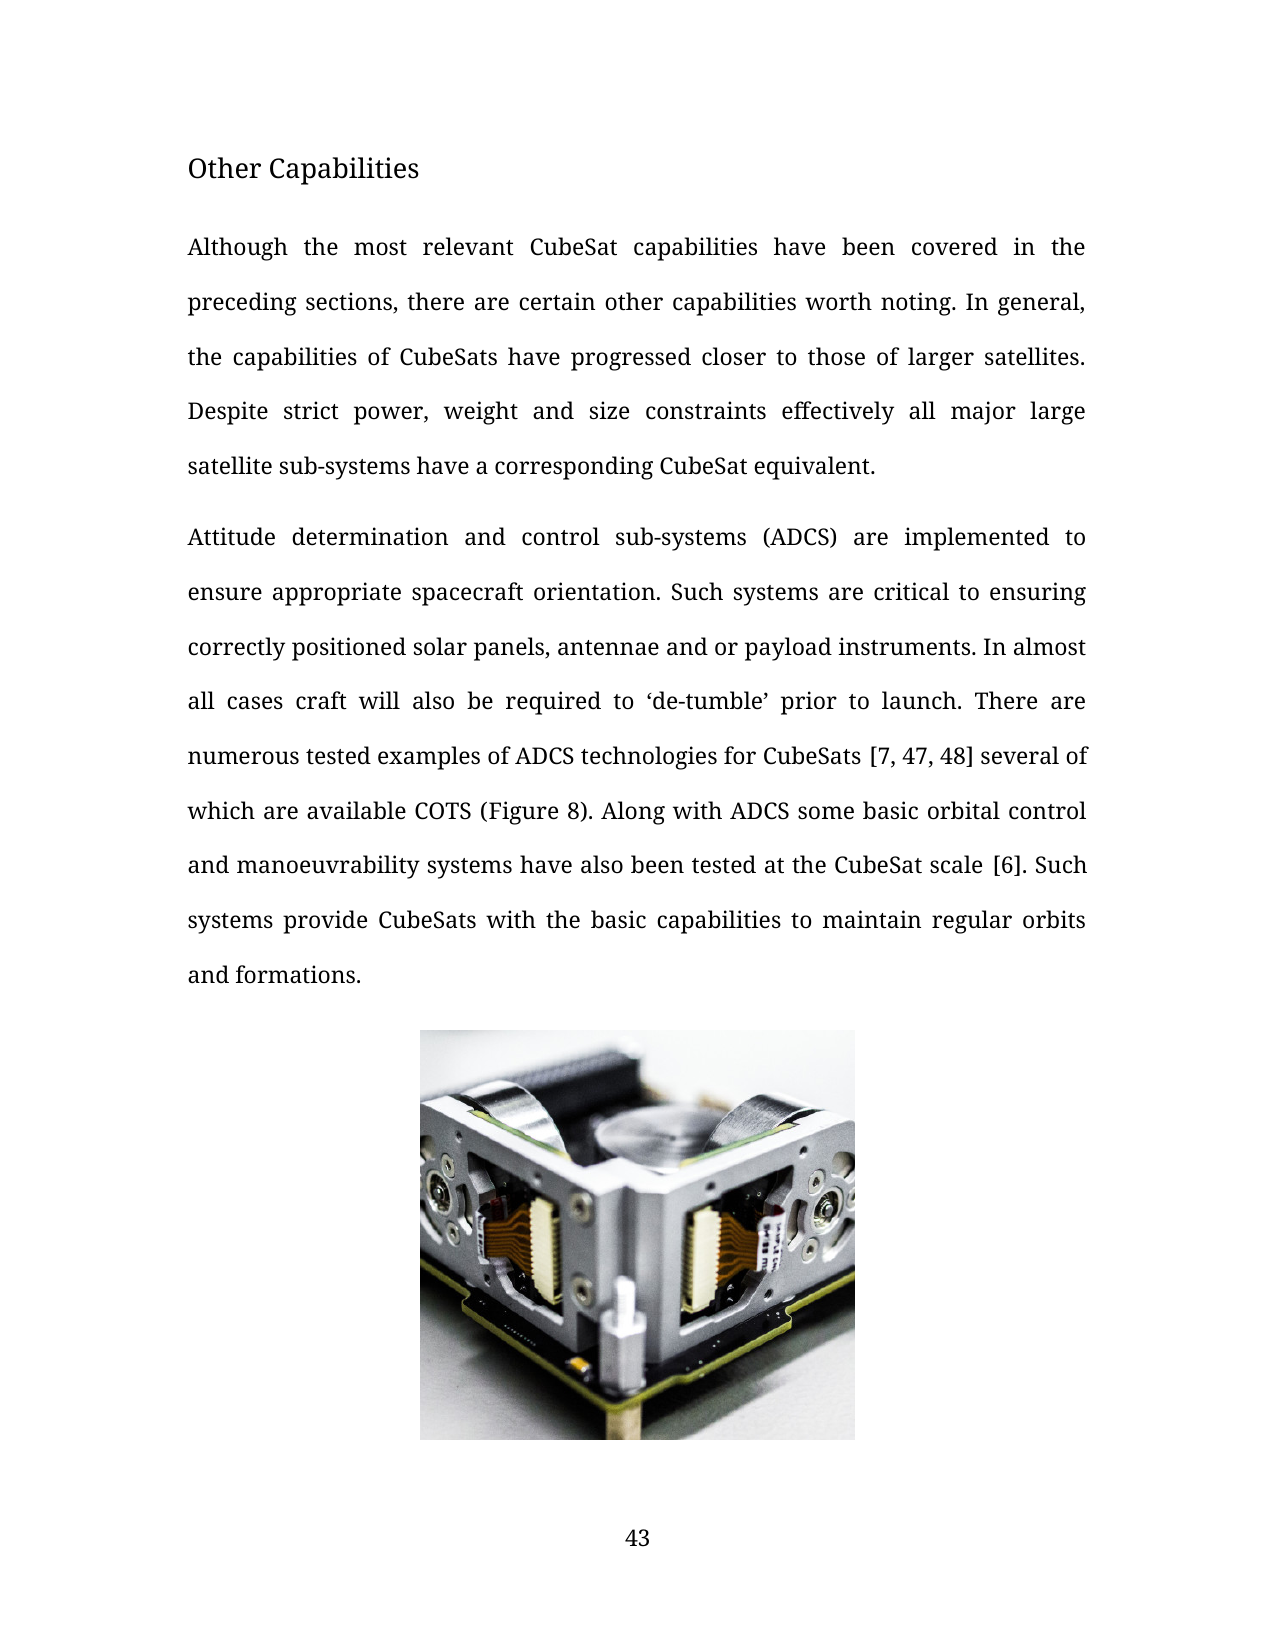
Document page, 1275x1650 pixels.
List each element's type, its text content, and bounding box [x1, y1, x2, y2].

text Although the most relevant CubeSat capabilities have been covered in the preceding sections, there are certain other capabilities worth noting. In general, the capabilities of CubeSats have progressed closer to those of larger satellites. Despite strict power, weight and size constraints effectively all major large satellite sub-systems have a corresponding CubeSat equivalent. [187, 231, 1087, 481]
subtitle Other Capabilities [187, 150, 1087, 187]
text Attitude determination and control sub-systems (ADCS) are implemented to ensure appropriate spacecraft orientation. Such systems are critical to ensuring correctly positioned solar panels, antennae and or payload instruments. In almost all cases craft will also be required to ‘de-tumble’ prior to launch. There are numerous tested examples of ADCS technologies for CubeSats [7, 47, 48] several of which are available COTS (Figure 8). Along with ADCS some basic orbital control and manoeuvrability systems have also been tested at the CubeSat scale [6]. Such systems provide CubeSats with the basic capabilities to maintain regular orbits and formations. [187, 521, 1087, 990]
picture [420, 1030, 855, 1440]
